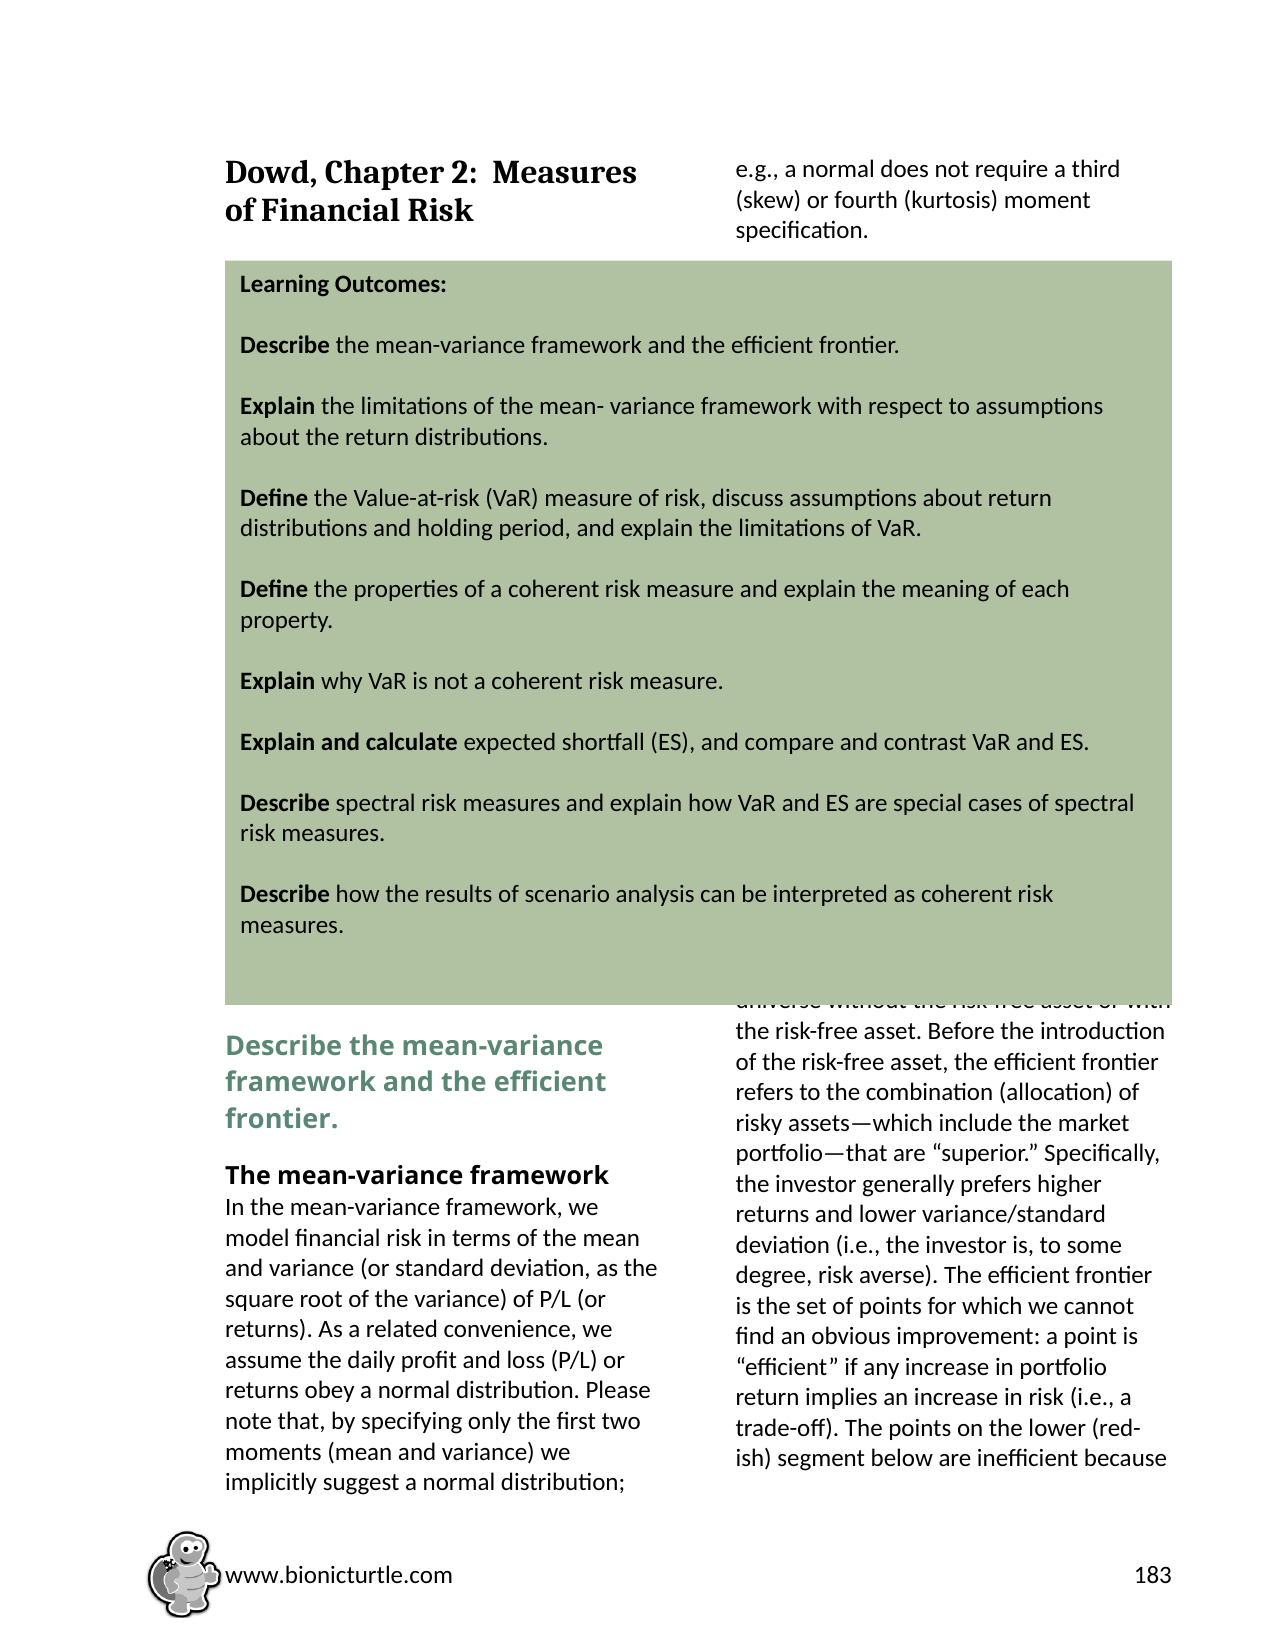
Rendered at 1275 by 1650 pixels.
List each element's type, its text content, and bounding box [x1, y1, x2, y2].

subtitle Dowd, Chapter 2: Measures of Financial Risk [225, 153, 662, 230]
text In the mean-variance framework, we model financial risk in terms of the mean and variance (or standard deviation, as the square root of the variance) of P/L (or returns). As a related convenience, we assume the daily profit and loss (P/L) or returns obey a normal distribution. Please note that, by specifying only the first two moments (mean and variance) we implicitly suggest a normal distribution; e.g., a normal does not require a third (skew) or fourth (kurtosis) moment specification. [225, 1191, 662, 1497]
text In the mean-variance framework, we model financial risk in terms of the mean and variance (or standard deviation, as the square root of the variance) of P/L (or returns). As a related convenience, we assume the daily profit and loss (P/L) or returns obey a normal distribution. Please note that, by specifying only the first two moments (mean and variance) we implicitly suggest a normal distribution; e.g., a normal does not require a third (skew) or fourth (kurtosis) moment specification. [735, 153, 1172, 245]
subtitle Describe the mean-variance framework and the efficient frontier. [225, 1026, 662, 1137]
